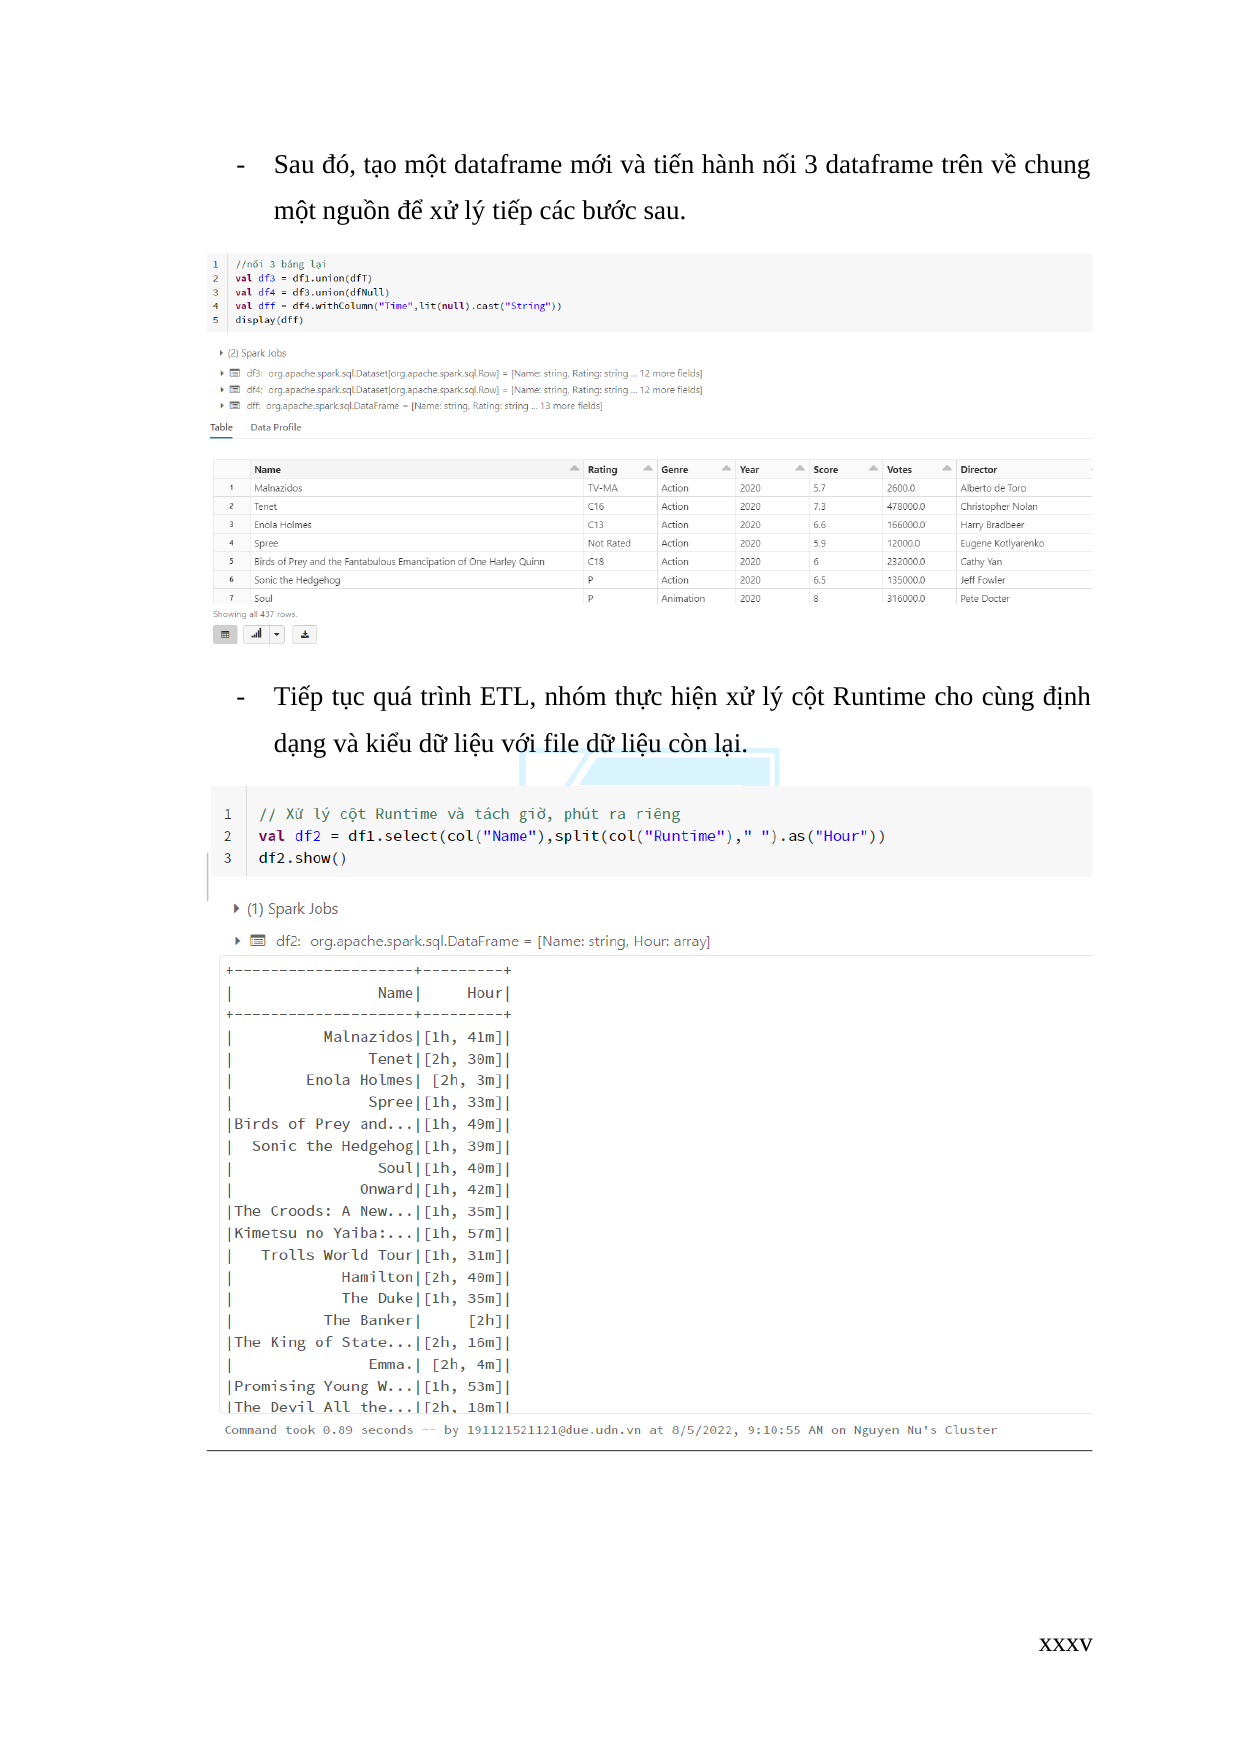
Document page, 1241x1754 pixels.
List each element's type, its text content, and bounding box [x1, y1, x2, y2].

picture [206, 253, 1093, 653]
text Tiếp tục quá trình ETL, nhóm thực hiện xử lý cột Runtime cho cùng định dạng và kiểu dữ liệu với file dữ liệu còn lại. [236, 680, 1092, 758]
text Sau đó, tạo một dataframe mới và tiến hành nối 3 dataframe trên về chung một nguồn để xử lý tiếp các bước sau. [236, 148, 1092, 226]
picture [206, 786, 1093, 1452]
